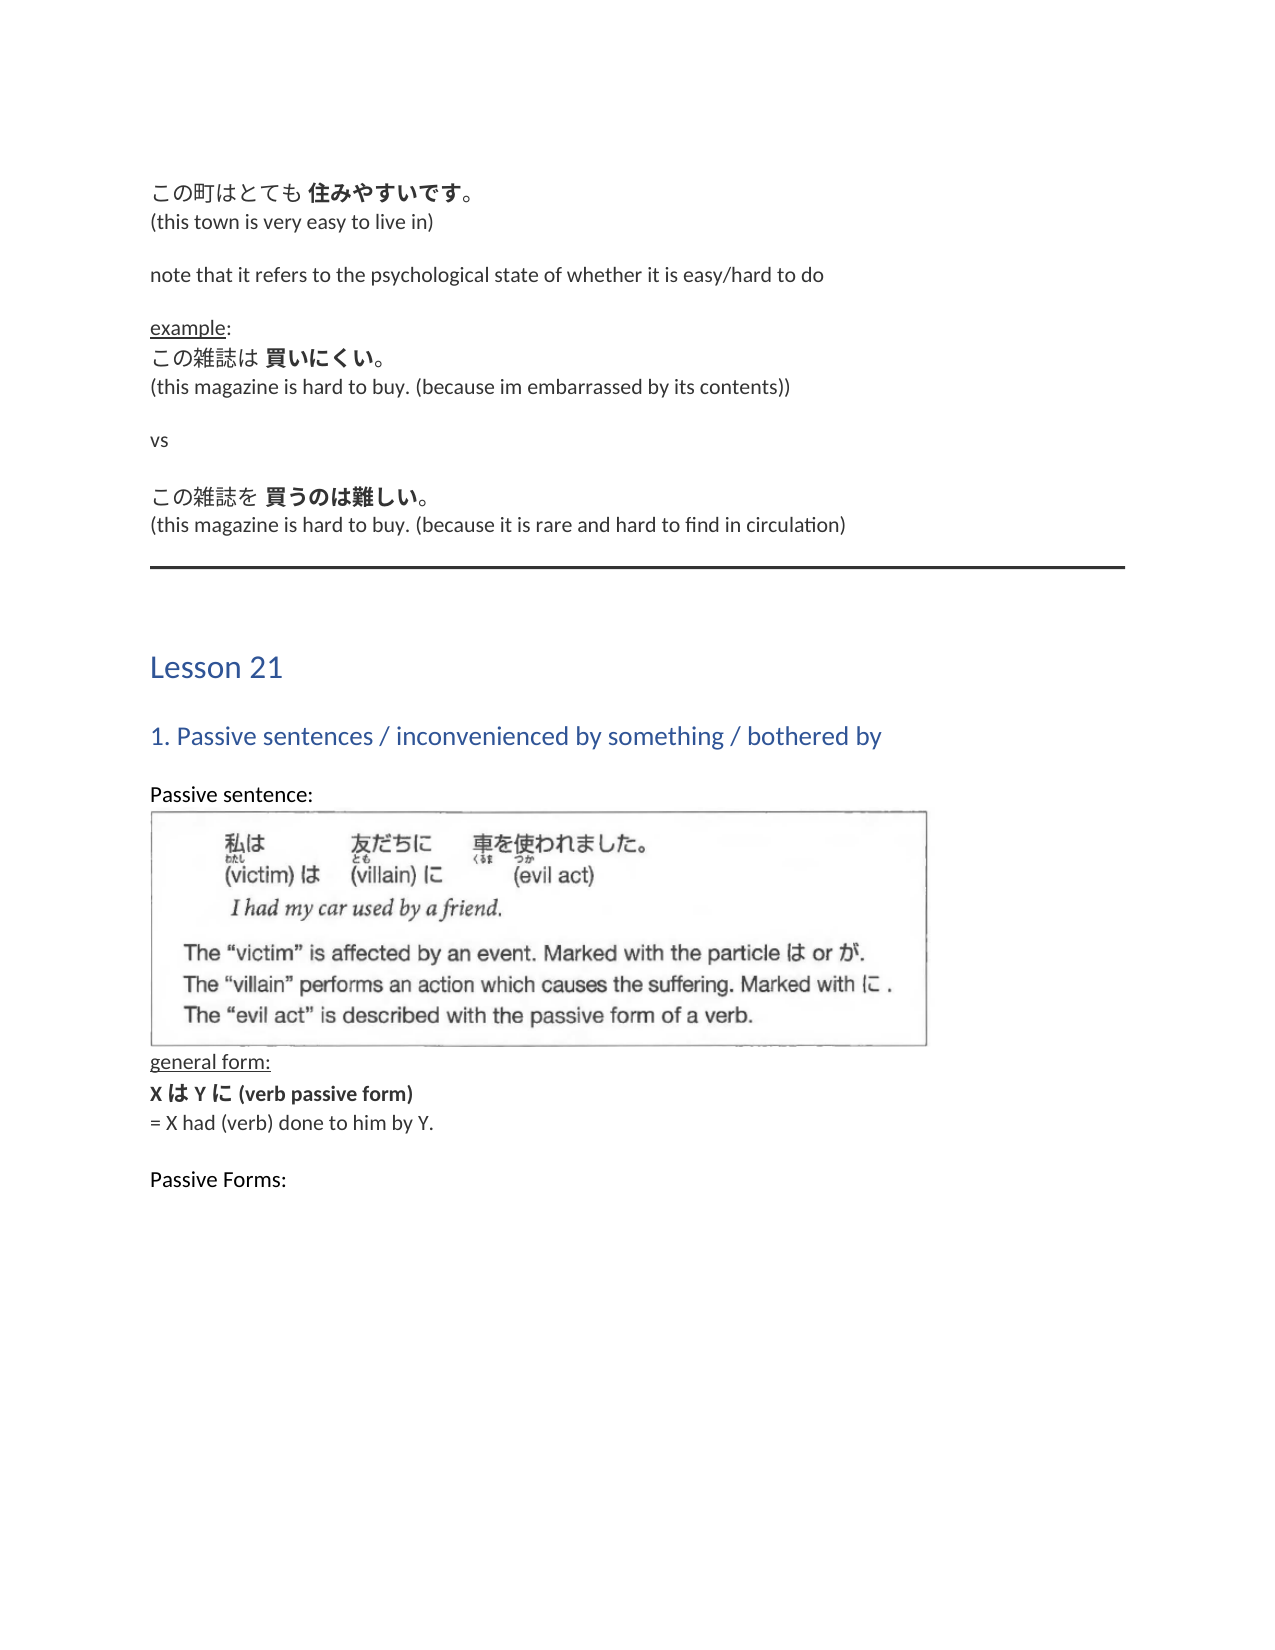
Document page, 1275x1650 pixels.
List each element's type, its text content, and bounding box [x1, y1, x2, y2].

text (this magazine is hard to buy. (because it is rare and hard to find in circulation) [150, 511, 1125, 538]
text general form: [150, 1048, 1125, 1074]
text note that it refers to the psychological state of whether it is easy/hard to do [150, 261, 1125, 288]
text (this town is very easy to live in) [150, 208, 1125, 234]
text vs [150, 426, 1125, 453]
text = X had (verb) done to him by Y. [150, 1109, 1125, 1136]
text (this magazine is hard to buy. (because im embarrassed by its contents)) [150, 373, 1125, 399]
text この雑誌は 買いにくい。 [150, 341, 1125, 373]
text Passive sentence: [150, 780, 1125, 808]
picture [150, 807, 936, 1047]
text この町はとても 住みやすいです。 [150, 176, 1125, 208]
text X は Y に (verb passive form) [150, 1076, 1125, 1108]
subtitle Lesson 21 [150, 646, 1125, 686]
text example: [150, 314, 1125, 341]
subtitle 1. Passive sentences / inconvenienced by something / bothered by [150, 719, 1125, 752]
text Passive Forms: [150, 1166, 1125, 1193]
text この雑誌を 買うのは難しい。 [150, 479, 1125, 511]
